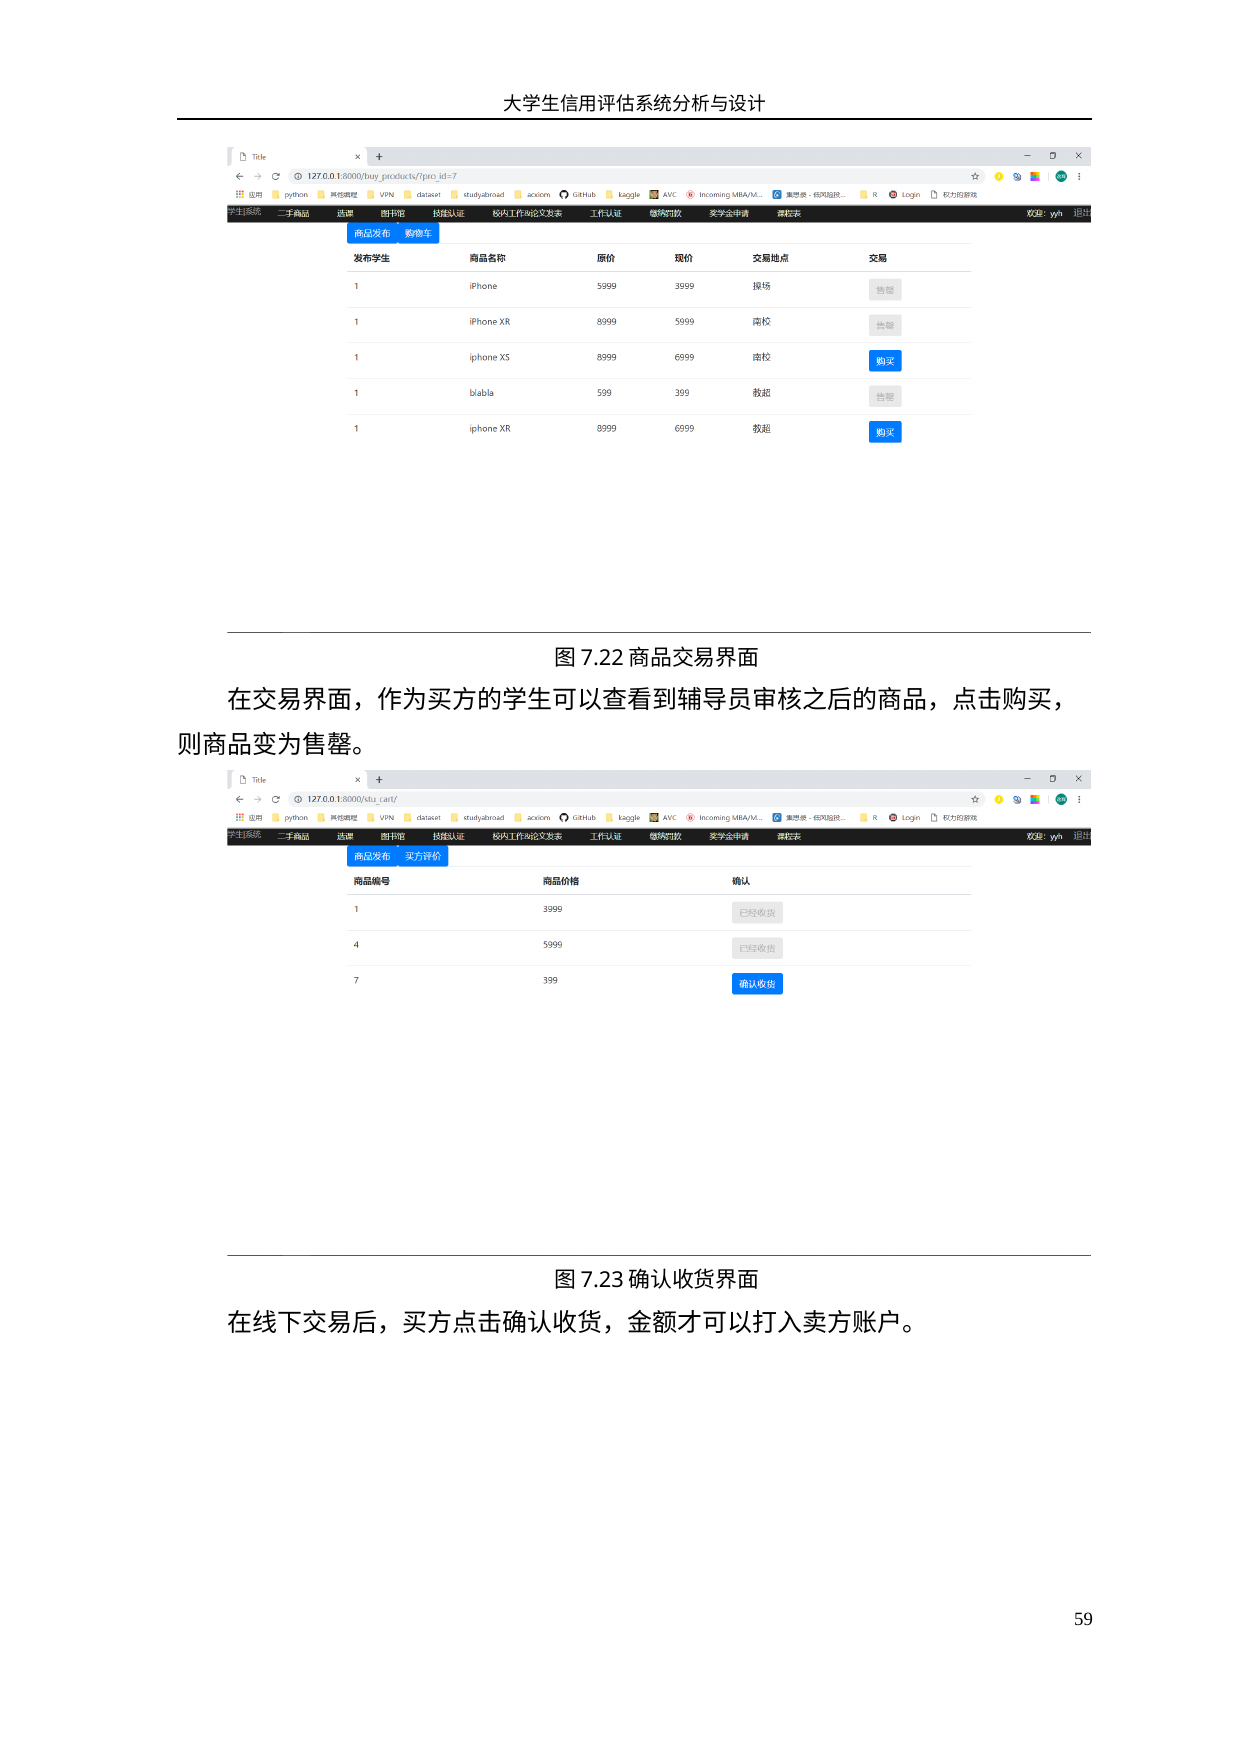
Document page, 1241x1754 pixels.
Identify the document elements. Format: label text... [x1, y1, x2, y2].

picture [227, 770, 1091, 1256]
text 在交易界面，作为买方的学生可以查看到辅导员审核之后的商品，点击购买，则商品变为售罄。 [177, 679, 1092, 761]
picture [227, 147, 1091, 633]
text 在线下交易后，买方点击确认收货，金额才可以打入卖方账户。 [177, 1302, 1092, 1338]
text 图7.22商品交易界面 [177, 640, 1092, 672]
text 图7.23确认收货界面 [177, 1262, 1092, 1294]
